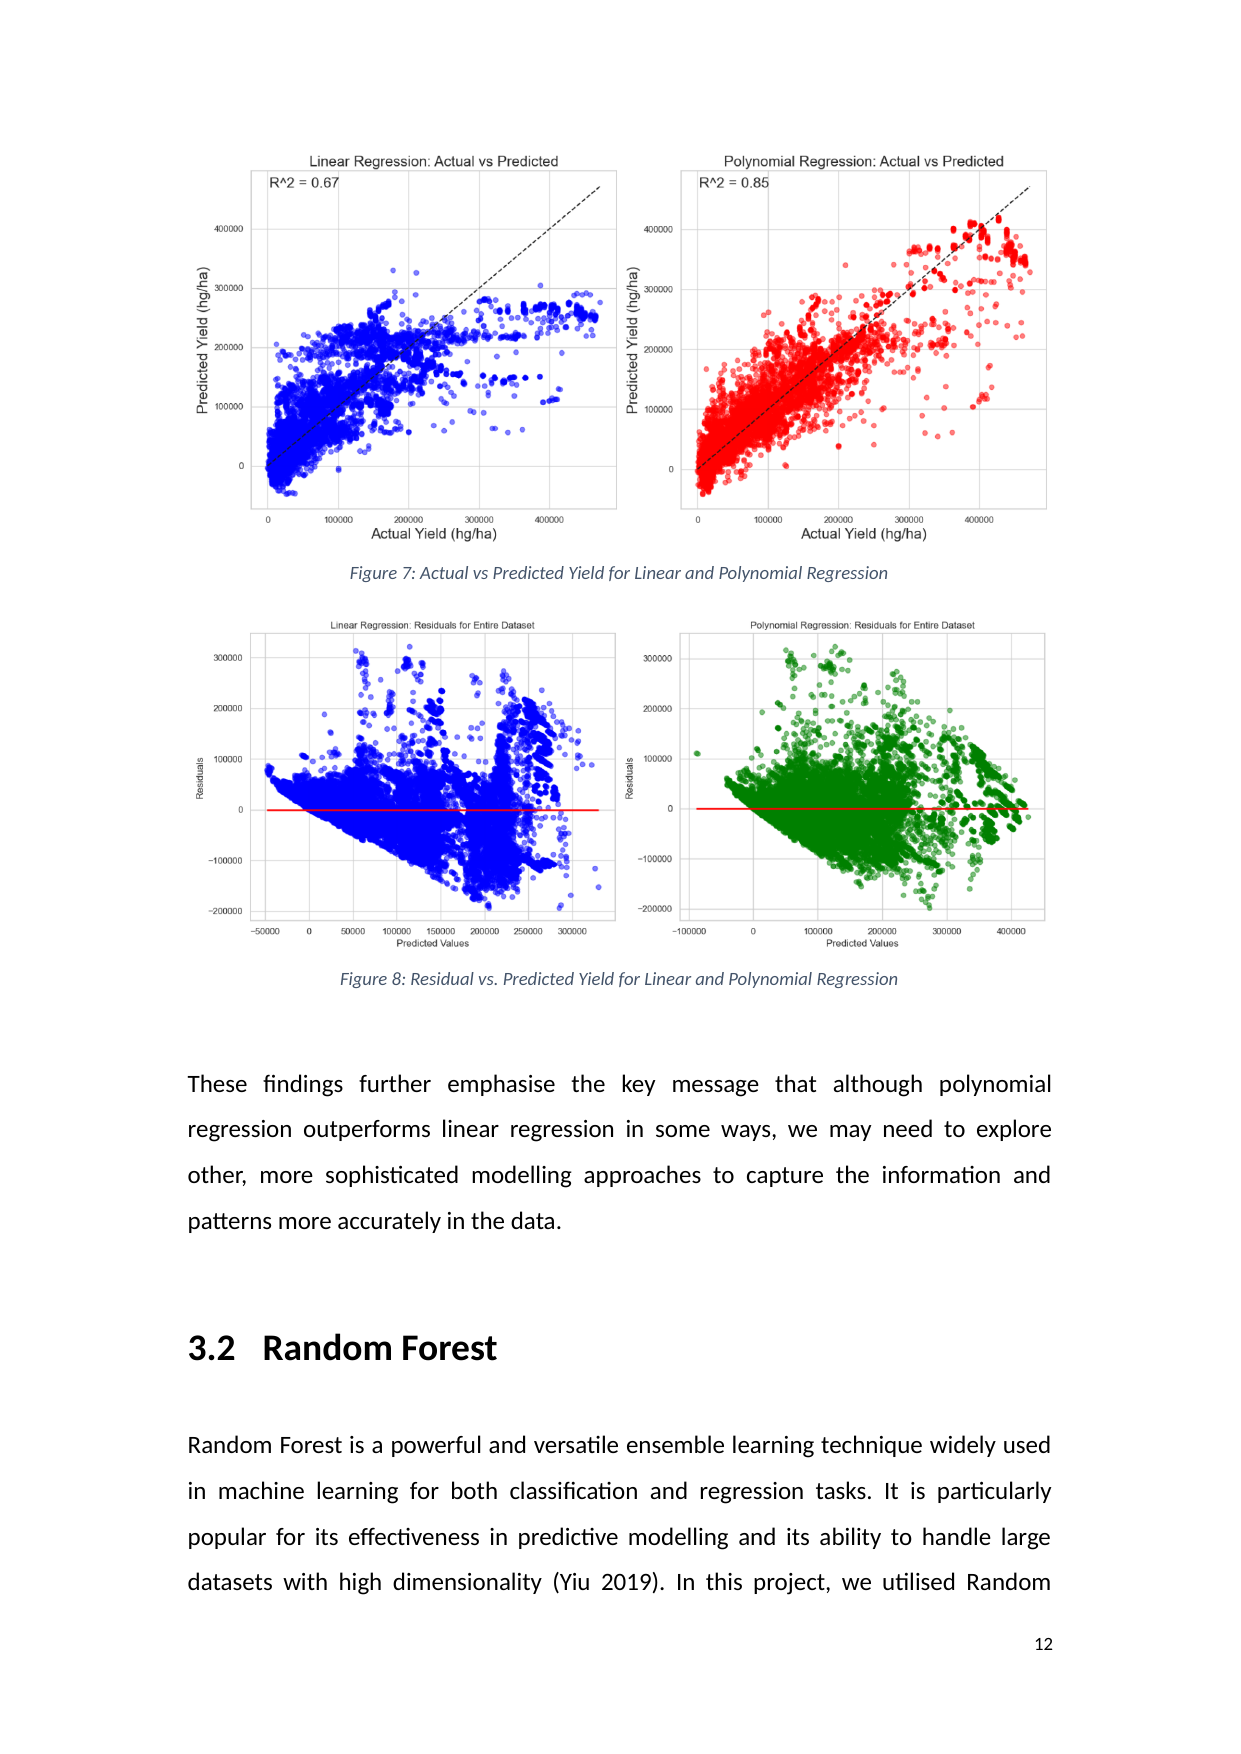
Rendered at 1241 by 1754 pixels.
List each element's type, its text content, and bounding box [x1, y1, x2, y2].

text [187, 1429, 1053, 1597]
text Figure 7: Actual vs Predicted Yield for Linear and Polynomial Regression [187, 561, 1053, 584]
subtitle Random Forest [187, 1323, 1053, 1369]
picture [187, 150, 1053, 546]
picture [187, 616, 1053, 952]
text Figure 8: Residual vs. Predicted Yield for Linear and Polynomial Regression [187, 967, 1053, 990]
text These findings further emphasise the key message that although polynomial regression outperforms linear regression in some ways, we may need to explore other, more sophisticated modelling approaches to capture the information and patterns more accurately in the data. [187, 1068, 1053, 1236]
